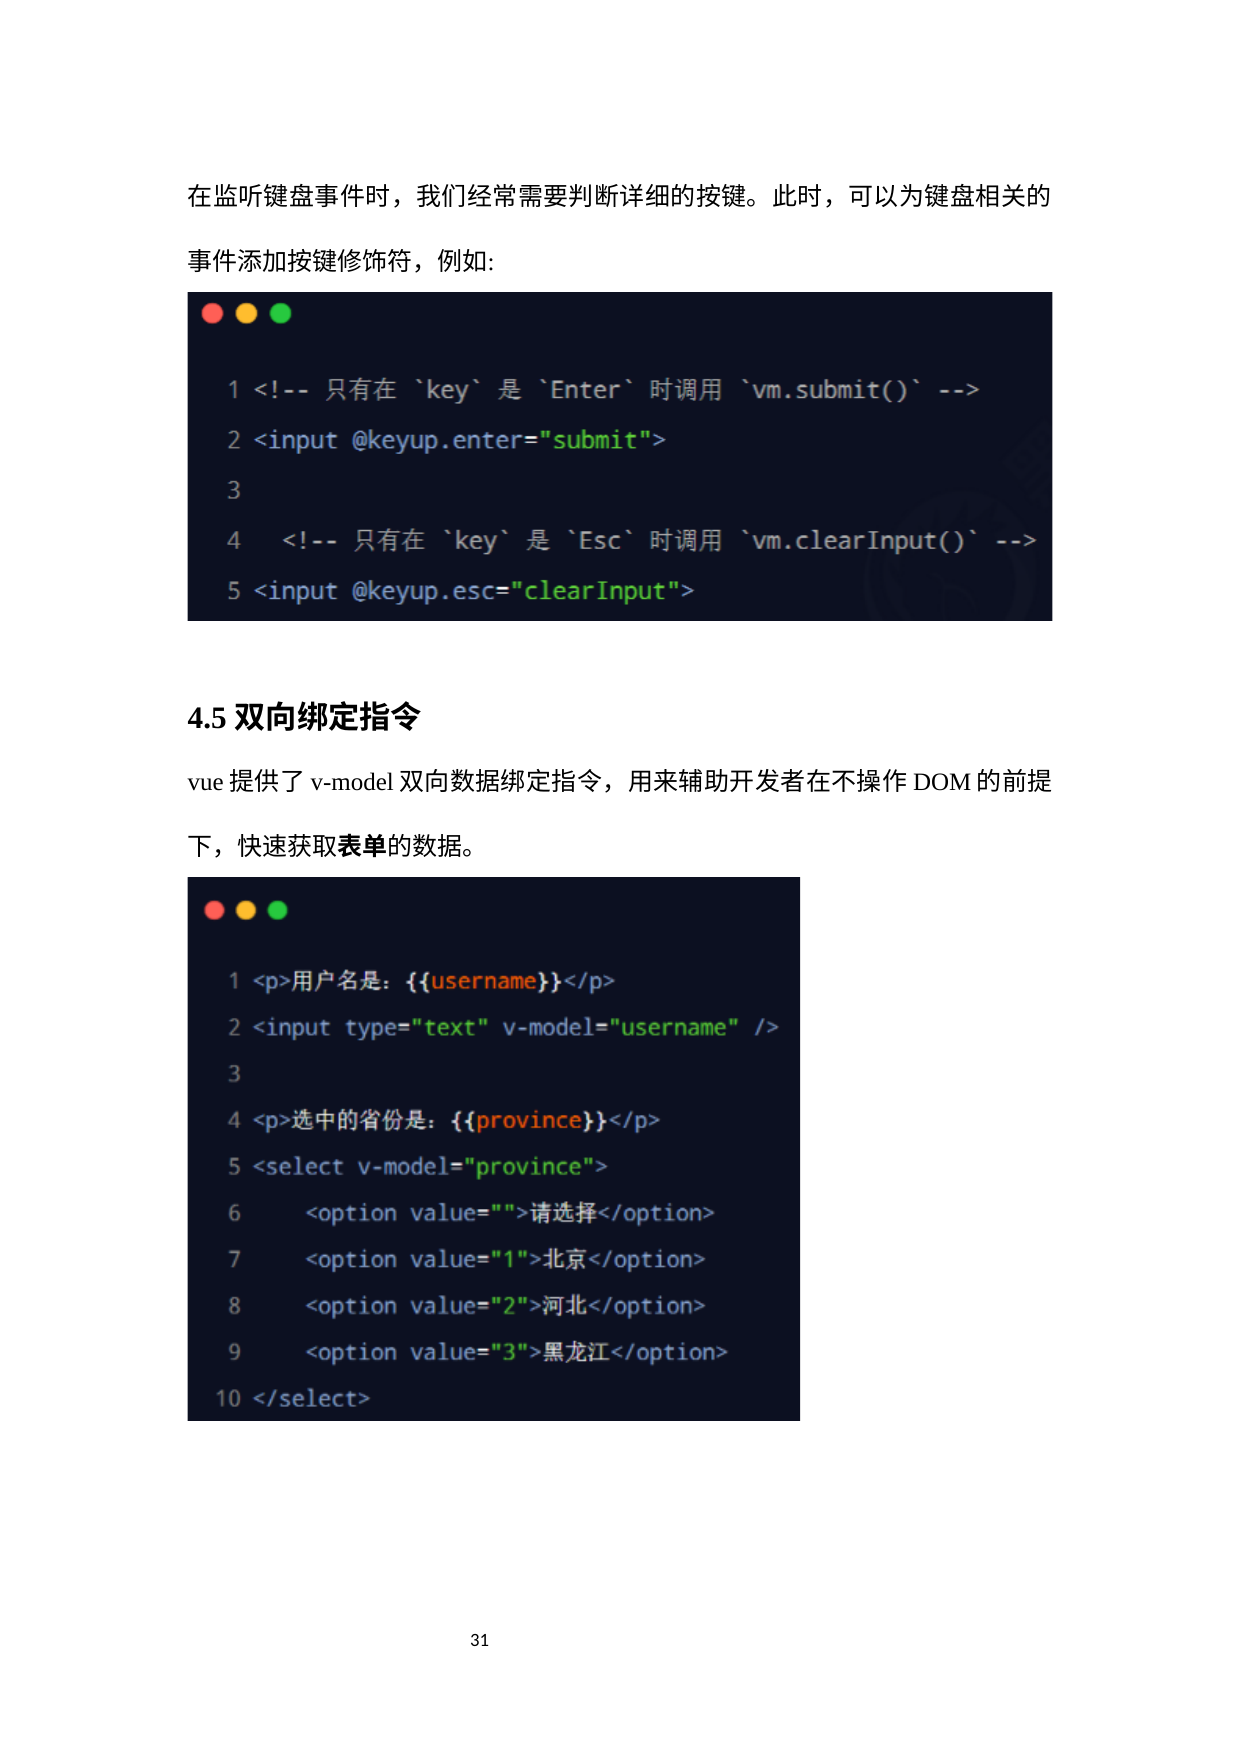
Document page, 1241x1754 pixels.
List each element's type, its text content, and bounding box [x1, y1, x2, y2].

text vue提供了v-model双向数据绑定指令，用来辅助开发者在不操作DOM的前提下，快速获取表单的数据。 [187, 747, 1053, 877]
picture [187, 877, 800, 1421]
picture [187, 292, 1053, 621]
text 4.5 双向绑定指令 [187, 682, 1053, 747]
text 在监听键盘事件时，我们经常需要判断详细的按键。此时，可以为键盘相关的事件添加按键修饰符，例如: [187, 162, 1053, 292]
